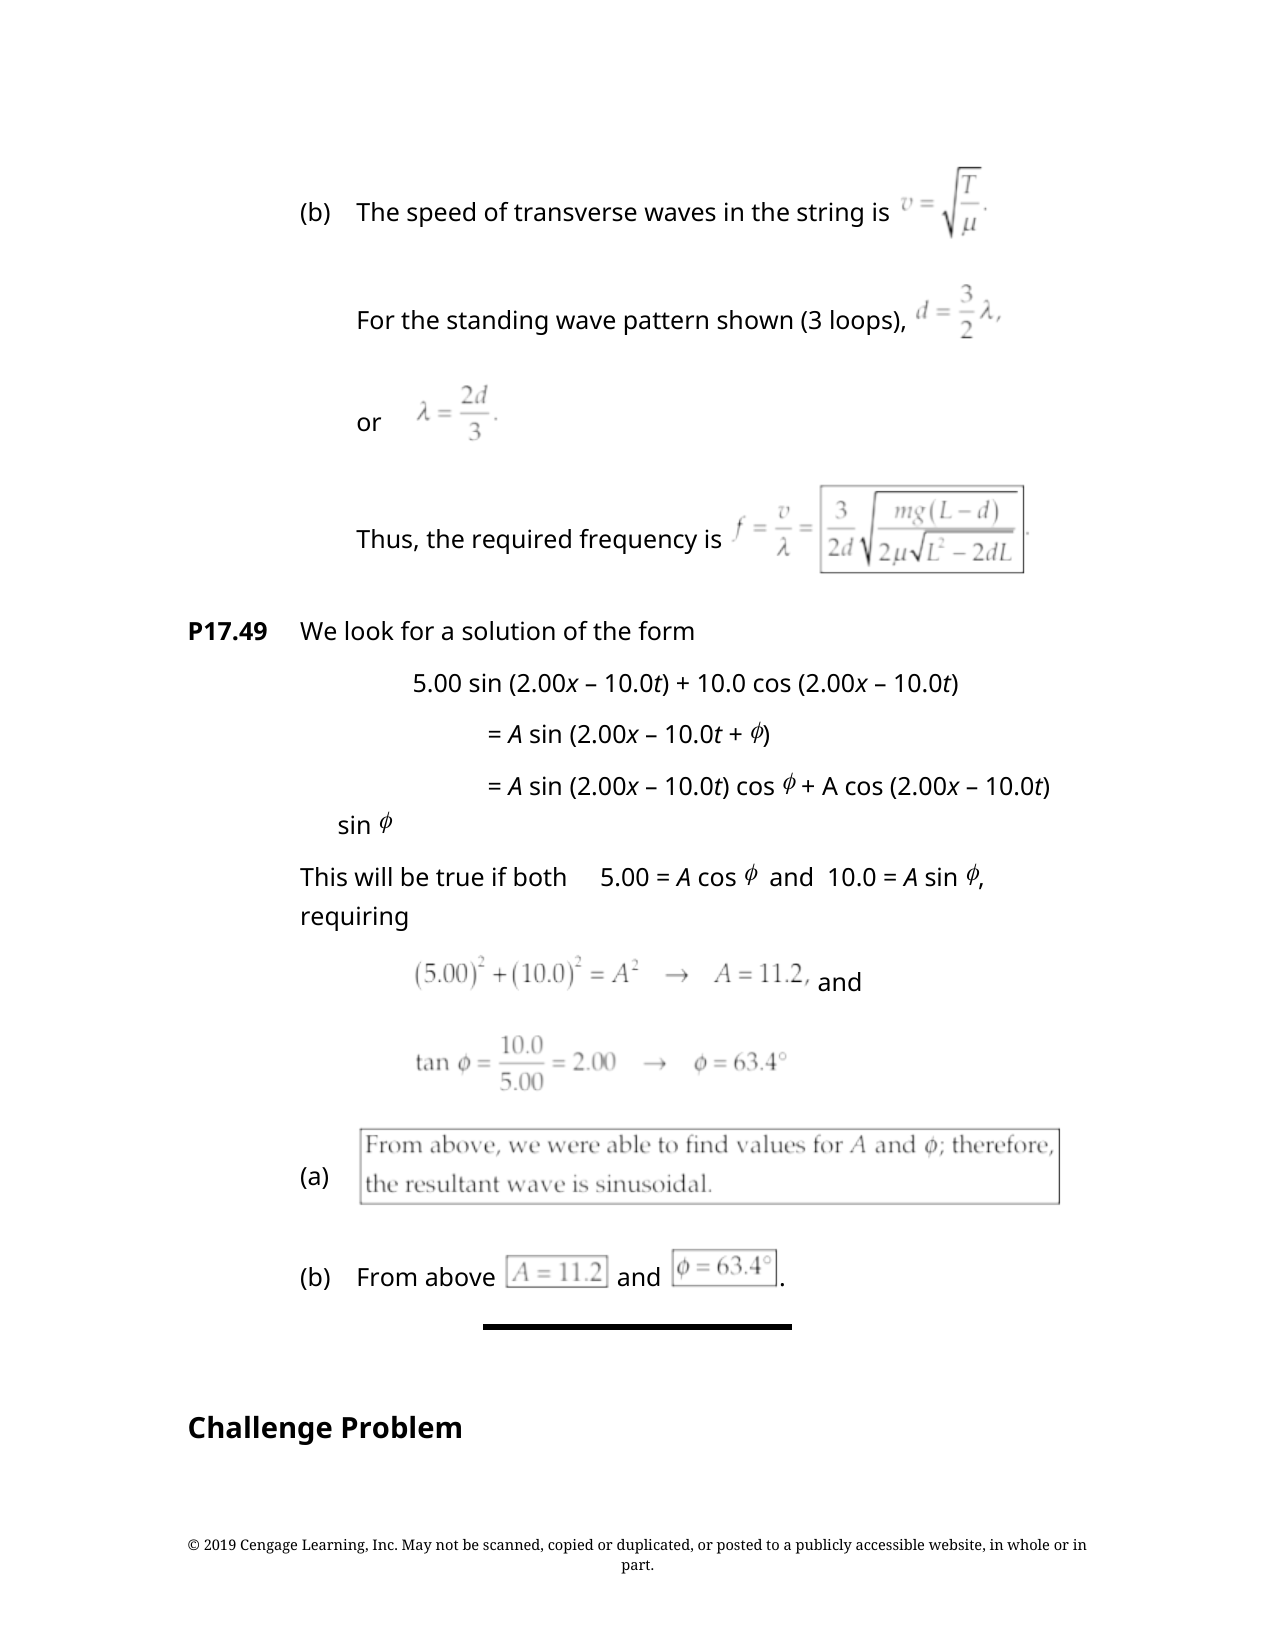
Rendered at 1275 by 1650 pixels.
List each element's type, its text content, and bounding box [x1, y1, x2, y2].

text For the standing wave pattern shown (3 loops), [187, 278, 1087, 362]
text and [187, 950, 1087, 1012]
text Challenge Problem [187, 1382, 1087, 1447]
text = A sin (2.00x – 10.0t + ) [225, 717, 1087, 751]
text (b) The speed of transverse waves in the string is [187, 162, 1087, 260]
text or [187, 379, 1087, 463]
text This will be true if both 5.00 = A cos and 10.0 = A sin , requiring [187, 859, 1087, 933]
text P17.49 We look for a solution of the form [187, 614, 1087, 648]
text (b) From above and . [187, 1244, 1087, 1309]
text Thus, the required frequency is [187, 481, 1087, 596]
text 5.00 sin (2.00x – 10.0t) + 10.0 cos (2.00x – 10.0t) [187, 665, 1087, 699]
text = A sin (2.00x – 10.0t) cos + A cos (2.00x – 10.0t) sin [225, 769, 1087, 842]
text (a) [187, 1124, 1087, 1227]
